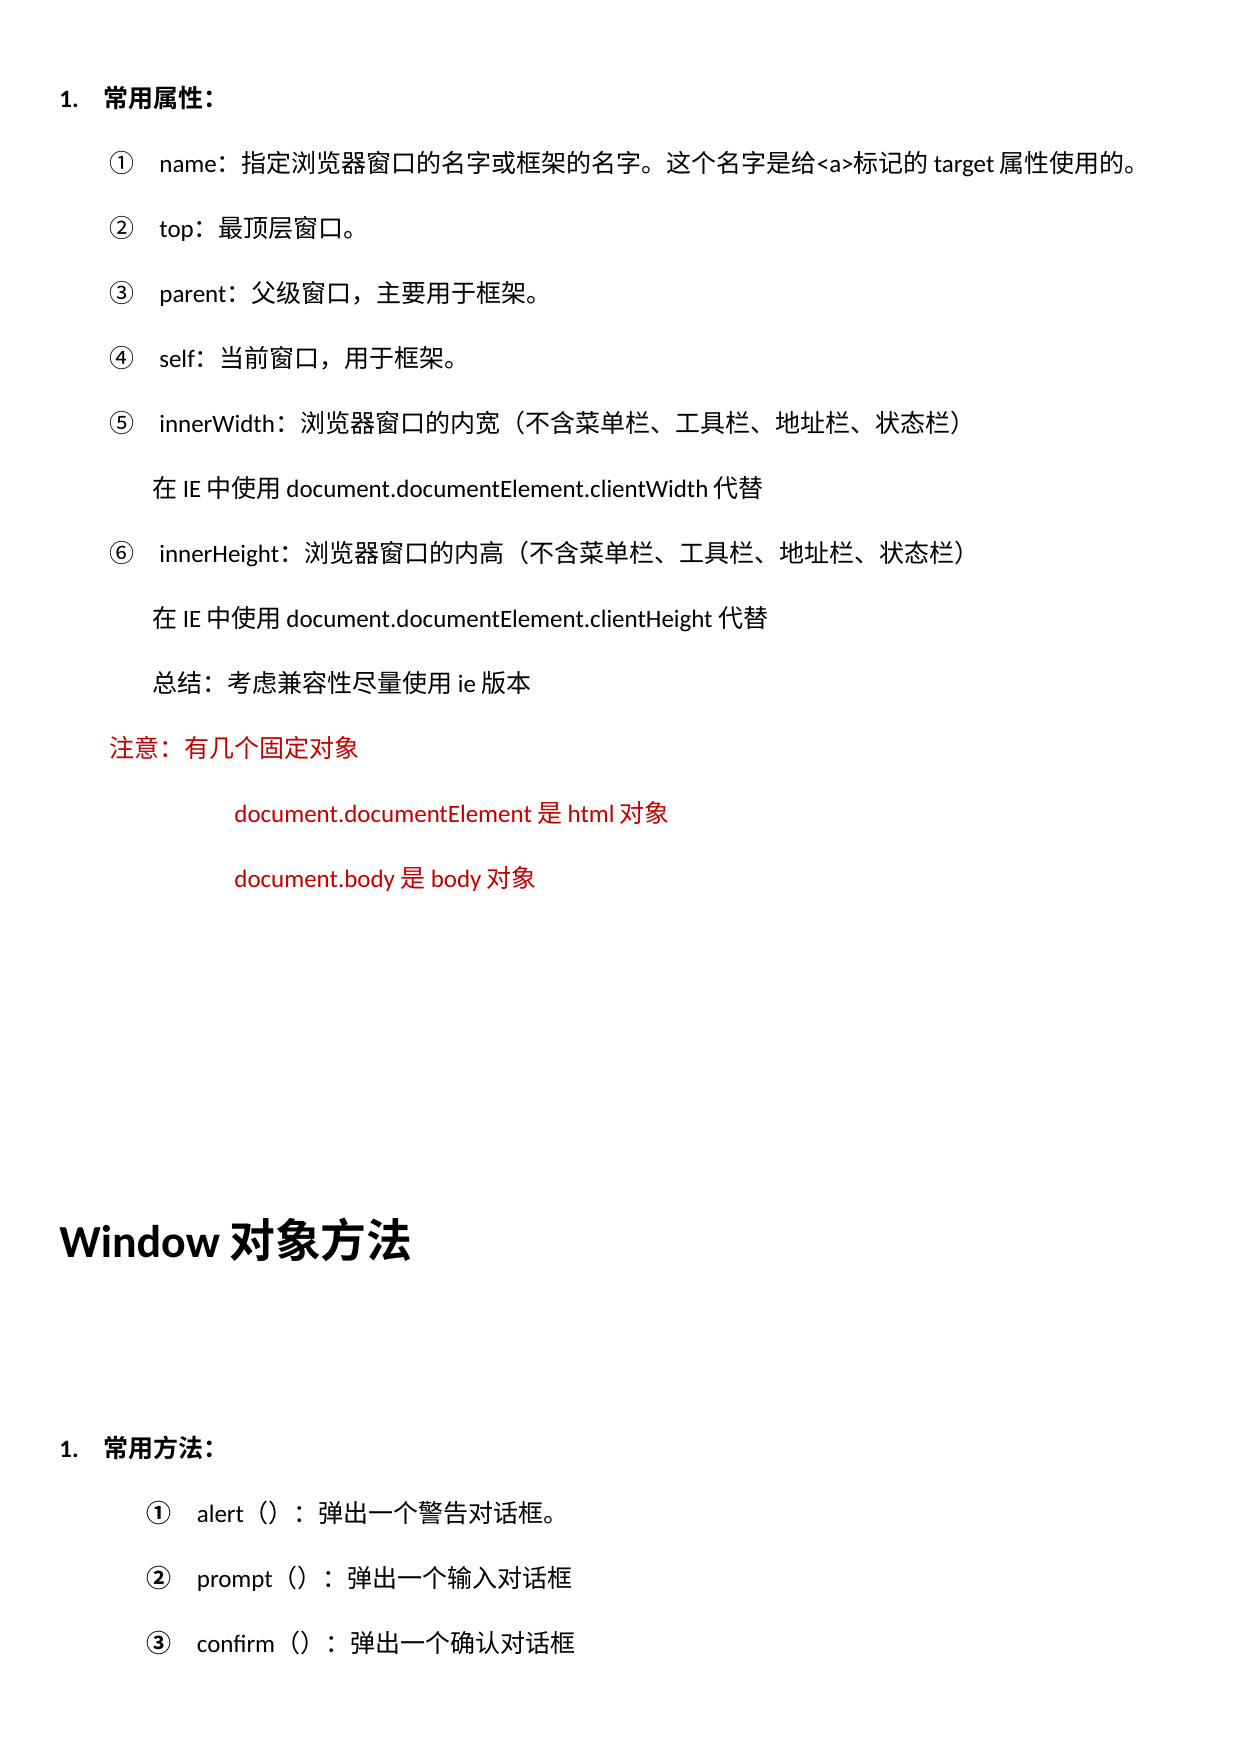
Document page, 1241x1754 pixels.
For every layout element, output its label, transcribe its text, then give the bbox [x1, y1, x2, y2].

subtitle Window对象方法 [59, 1189, 1181, 1287]
text 总结：考虑兼容性尽量使用ie版本 [109, 649, 1181, 714]
list innerHeight：浏览器窗口的内高（不含菜单栏、工具栏、地址栏、状态栏） [59, 519, 1181, 584]
text document.documentElement 是html对象 [190, 779, 1181, 844]
list 常用属性： [59, 64, 1181, 129]
list confirm（）：弹出一个确认对话框 [59, 1609, 1181, 1674]
list innerWidth：浏览器窗口的内宽（不含菜单栏、工具栏、地址栏、状态栏） [59, 389, 1181, 454]
list self：当前窗口，用于框架。 [59, 324, 1181, 389]
list parent：父级窗口，主要用于框架。 [59, 259, 1181, 324]
list name：指定浏览器窗口的名字或框架的名字。这个名字是给<a>标记的target属性使用的。 [59, 129, 1181, 194]
list top：最顶层窗口。 [59, 194, 1181, 259]
text 在IE中使用document.documentElement.clientWidth代替 [109, 454, 1181, 519]
list prompt（）：弹出一个输入对话框 [59, 1544, 1181, 1609]
text document.body 是body对象 [190, 844, 1181, 909]
text 在IE中使用document.documentElement.clientHeight代替 [109, 584, 1181, 649]
list 常用方法： [59, 1414, 1181, 1479]
text 注意：有几个固定对象 [109, 714, 1181, 779]
list alert（）：弹出一个警告对话框。 [59, 1479, 1181, 1544]
